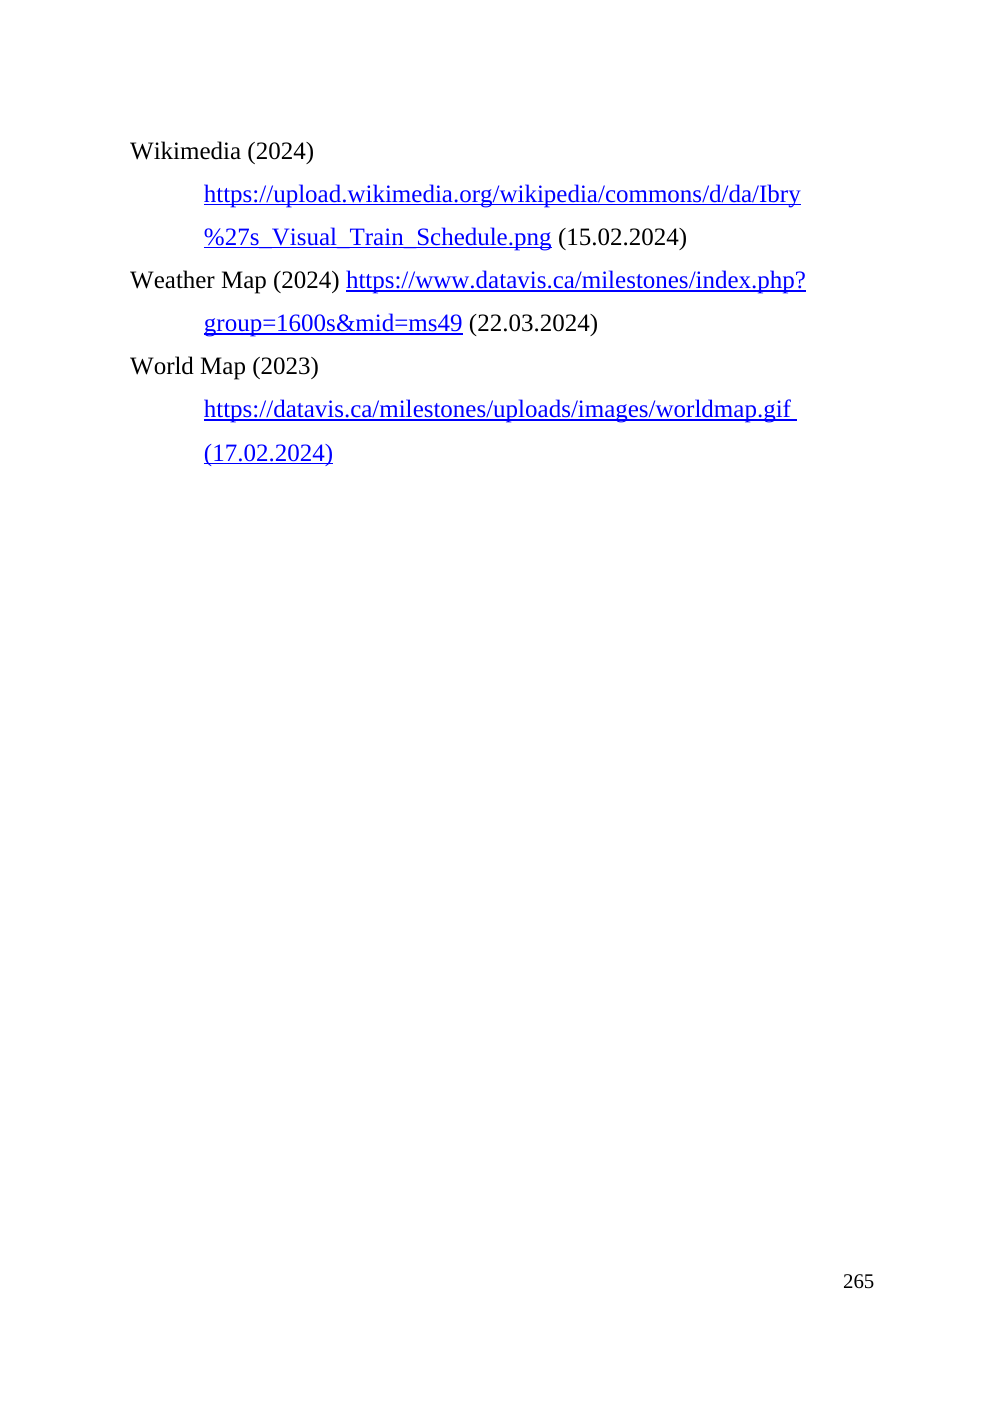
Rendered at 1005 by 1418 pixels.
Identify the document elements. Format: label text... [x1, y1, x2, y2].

text Wikimedia (2024) https://upload.wikimedia.org/wikipedia/commons/d/da/Ibry%27s_Visual_Train_Schedule.png (15.02.2024) [130, 136, 874, 251]
text World Map (2023) https://datavis.ca/milestones/uploads/images/worldmap.gif (17.02.2024) [130, 351, 874, 466]
text Weather Map (2024) https://www.datavis.ca/milestones/index.php?group=1600s&mid=ms49 (22.03.2024) [130, 265, 874, 337]
